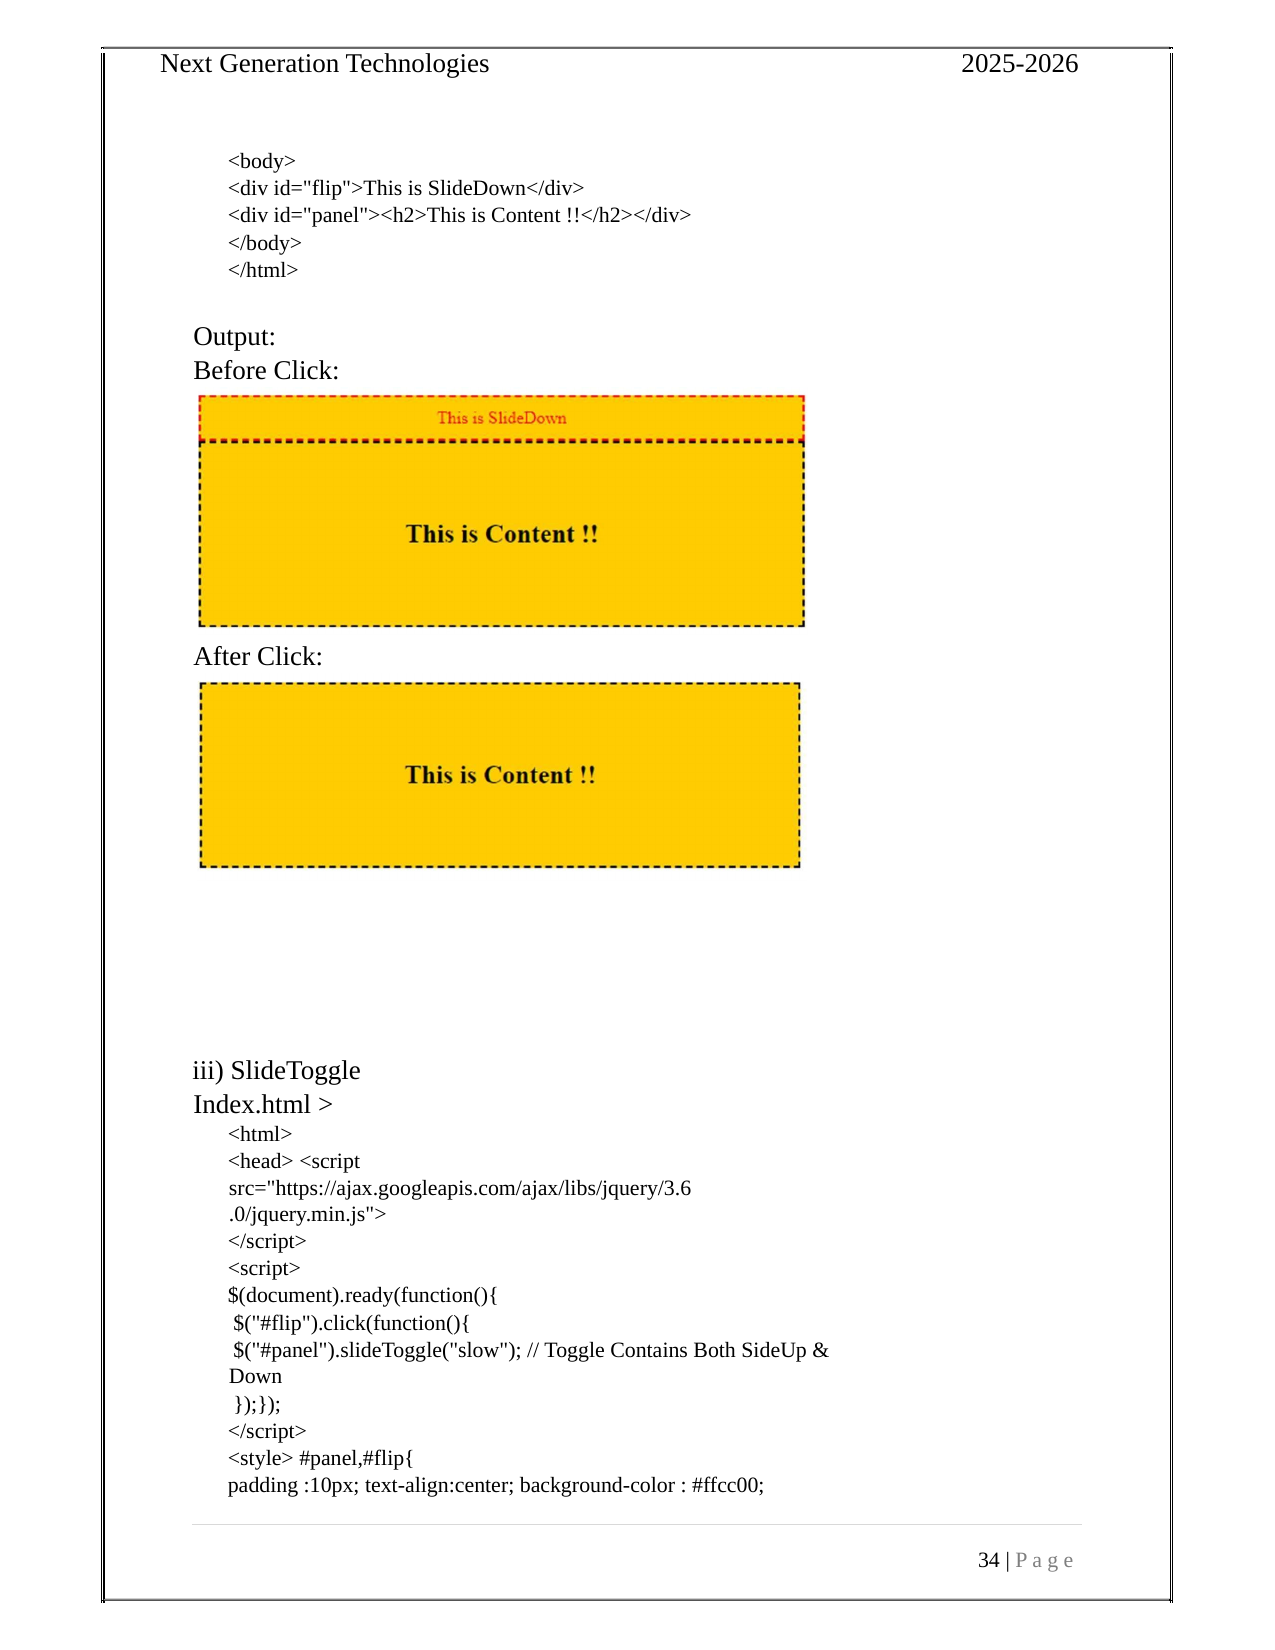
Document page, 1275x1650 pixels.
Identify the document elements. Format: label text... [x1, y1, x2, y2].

text });}); [228, 1391, 883, 1416]
text $("#panel").slideToggle("slow"); // Toggle Contains Both SideUp & Down [228, 1337, 883, 1388]
text </script> [228, 1418, 883, 1443]
text After Click: [193, 641, 1068, 672]
text Output: [193, 321, 1068, 352]
text <html> [228, 1121, 883, 1146]
text <script> [228, 1255, 883, 1280]
picture [197, 387, 808, 635]
text <head> <script src="https://ajax.googleapis.com/ajax/libs/jquery/3.6.0/jquery.min.js"> [228, 1148, 692, 1226]
text <body> [228, 148, 883, 173]
text </script> [228, 1228, 883, 1253]
text padding :10px; text-align:center; background-color : #ffcc00; [228, 1472, 883, 1498]
text $(document).ready(function(){ [228, 1282, 883, 1308]
text <div id="flip">This is SlideDown</div> [228, 175, 883, 200]
text iii) SlideToggle [159, 1054, 692, 1086]
text $("#flip").click(function(){ [228, 1310, 883, 1335]
text <div id="panel"><h2>This is Content !!</h2></div> [228, 202, 883, 228]
picture [197, 673, 808, 881]
text </html> [228, 257, 883, 282]
text Before Click: [193, 354, 1068, 385]
text Index.html > [193, 1088, 1068, 1119]
text <style> #panel,#flip{ [228, 1445, 883, 1470]
text </body> [228, 230, 883, 255]
